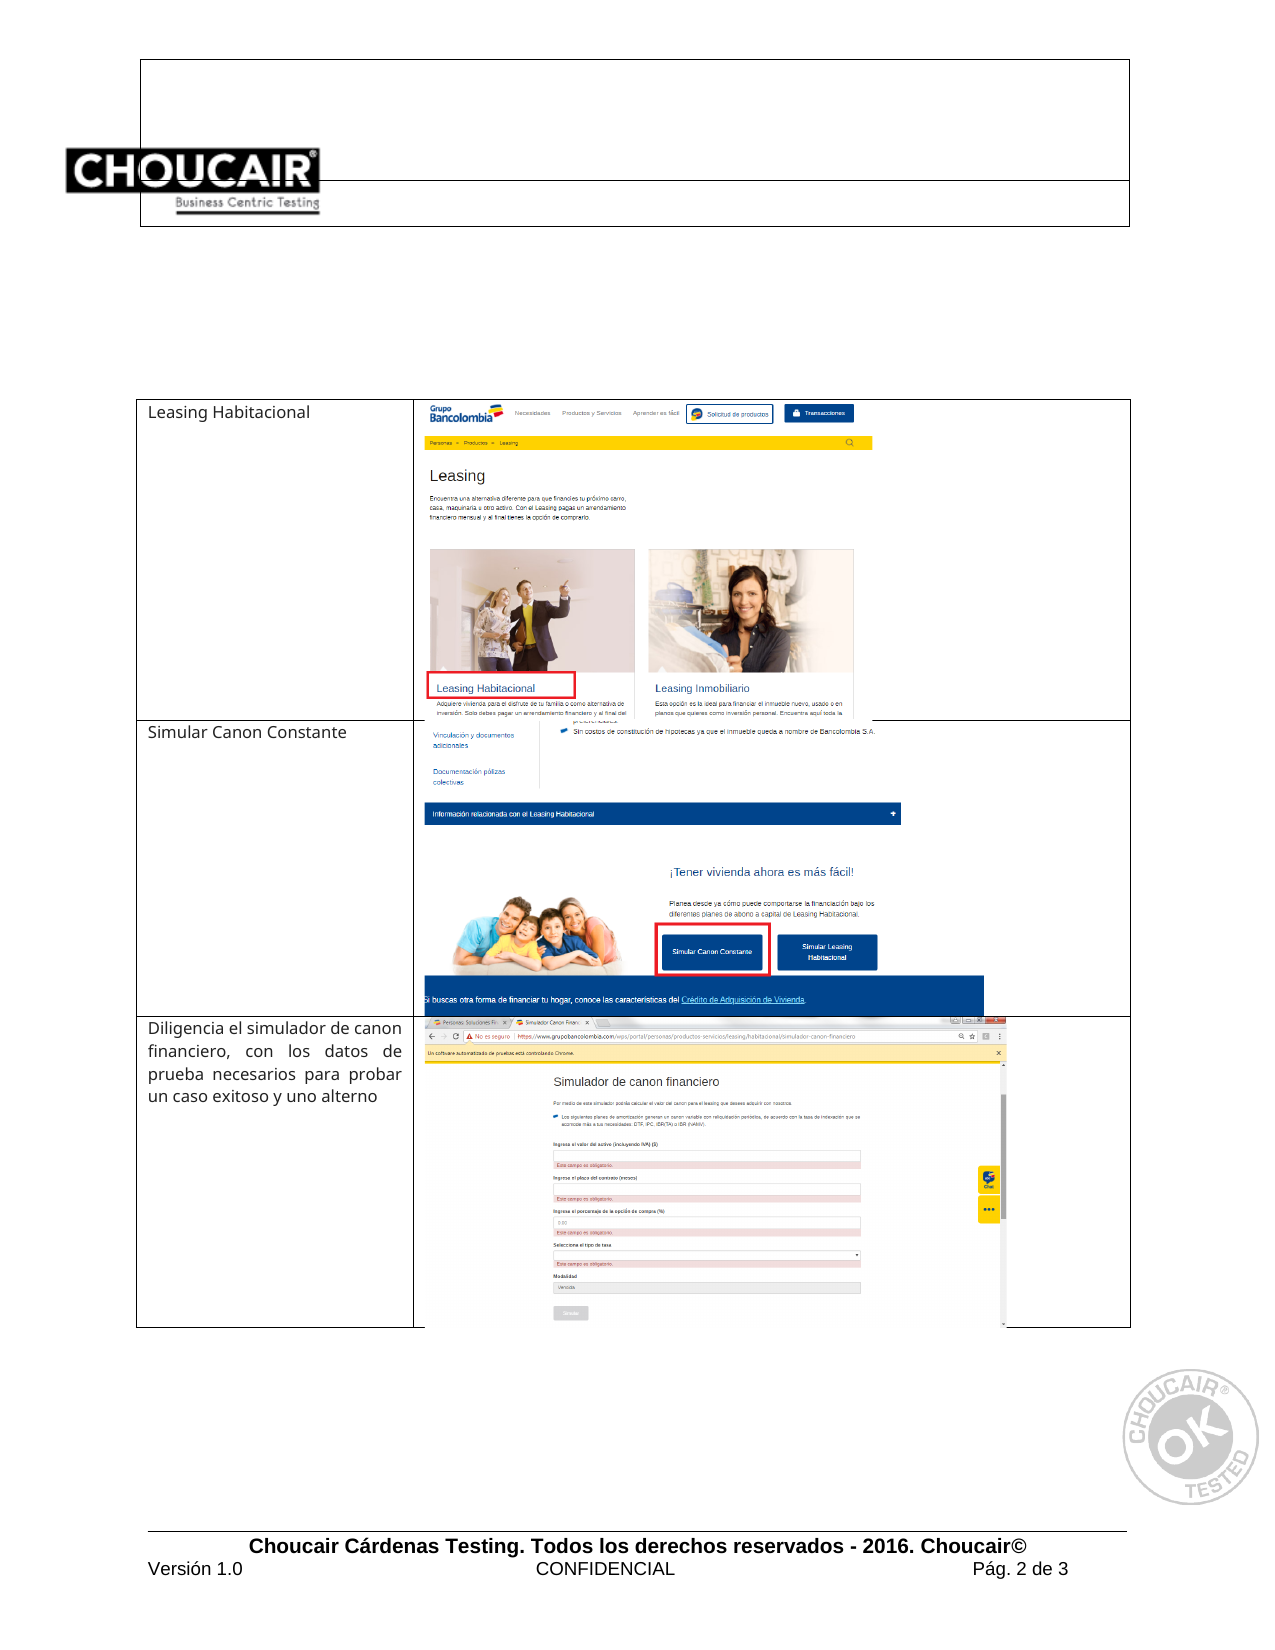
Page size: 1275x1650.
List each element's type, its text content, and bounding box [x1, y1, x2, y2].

table_cell [414, 400, 424, 720]
table_cell [984, 721, 1130, 1016]
picture [141, 181, 327, 222]
table_cell [873, 400, 1130, 720]
table_cell [414, 1017, 424, 1327]
table_cell [414, 721, 424, 1016]
table_cell Simular Canon Constante [137, 721, 413, 1016]
table_cell [1007, 1017, 1130, 1327]
picture [60, 142, 140, 222]
picture [424, 1017, 1007, 1328]
table_cell Diligencia el simulador de canon financiero, con los datos de prueba necesarios para probar un caso exitoso y uno alterno [137, 1017, 413, 1327]
picture [1118, 1364, 1260, 1506]
picture [141, 142, 327, 180]
table_cell Leasing Habitacional [137, 400, 413, 720]
picture [424, 400, 984, 1016]
